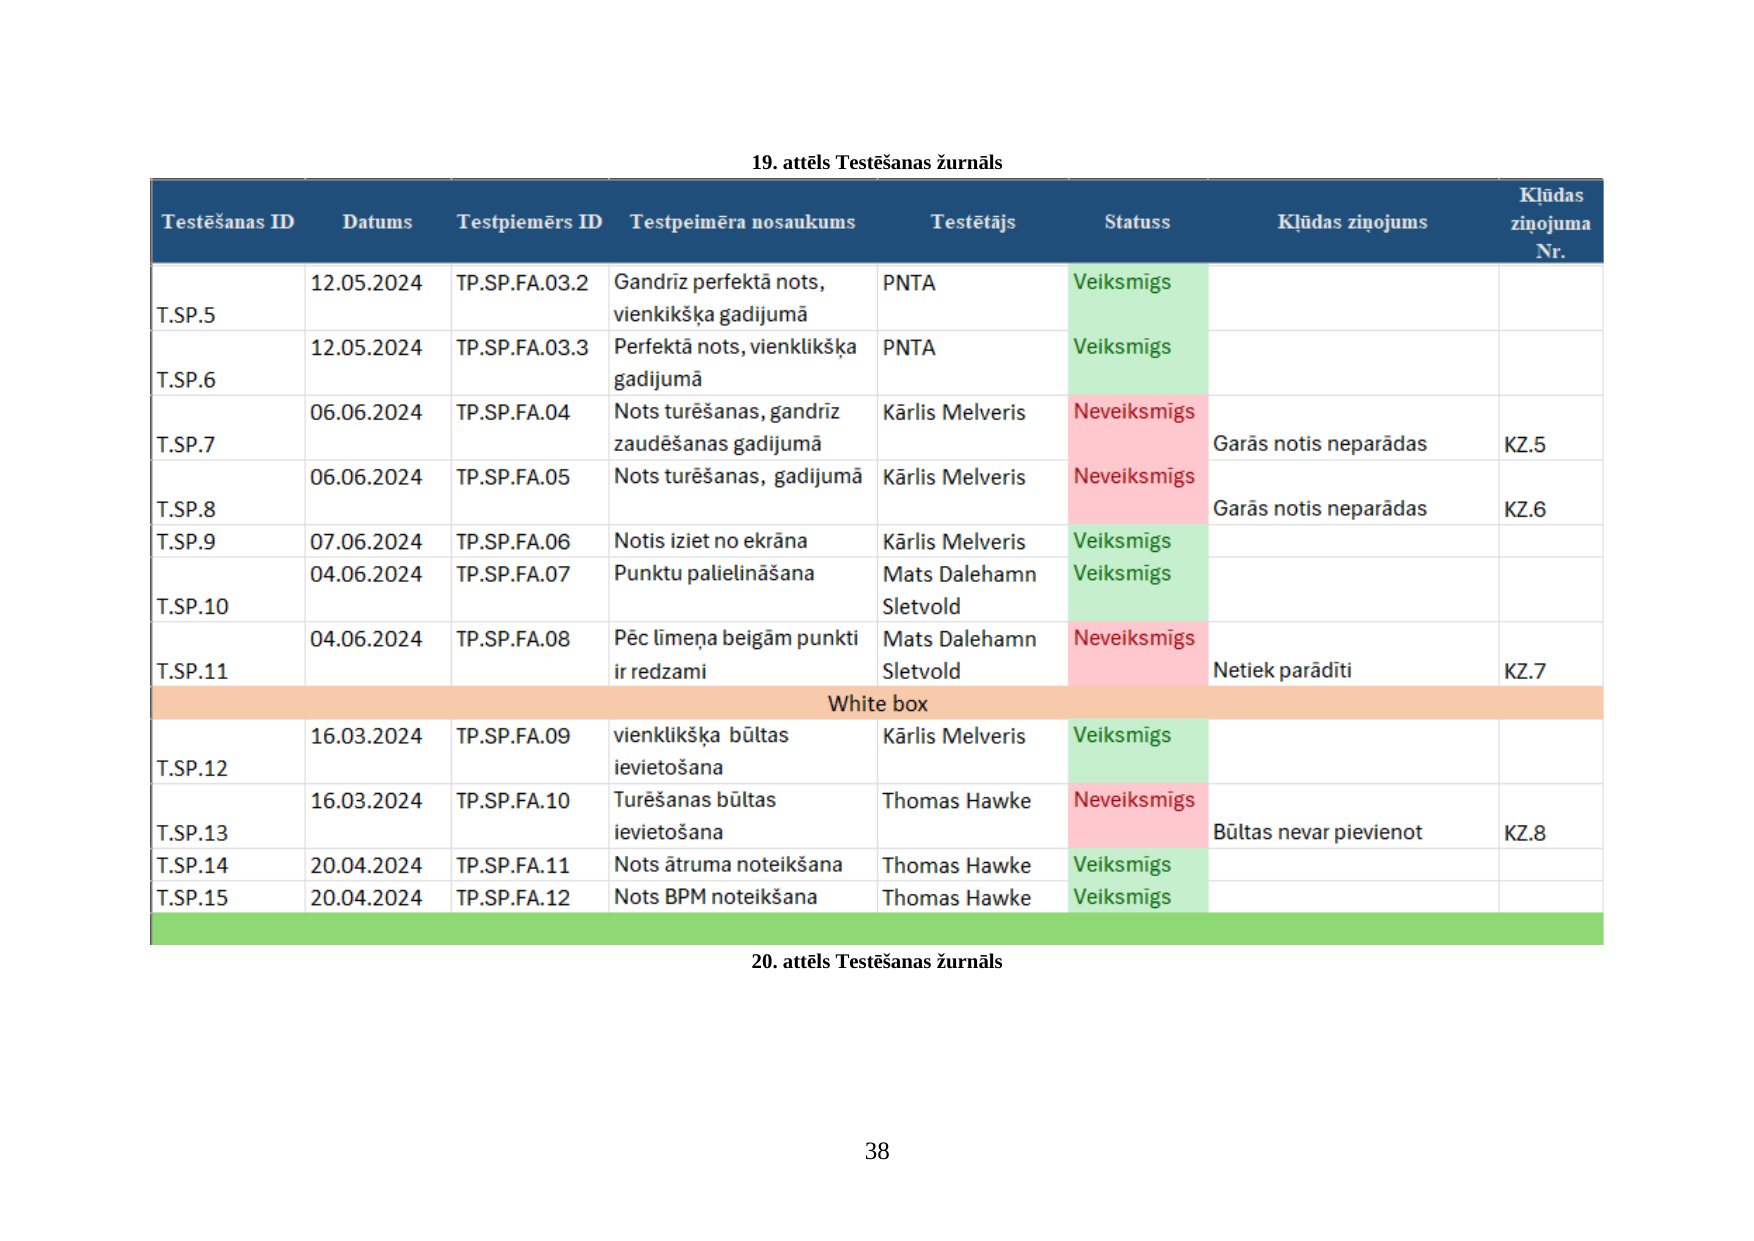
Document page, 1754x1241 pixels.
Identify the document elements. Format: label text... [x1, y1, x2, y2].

text 19. attēls Testēšanas žurnāls [150, 150, 1604, 178]
picture [150, 178, 1604, 945]
text 20. attēls Testēšanas žurnāls [150, 949, 1604, 973]
